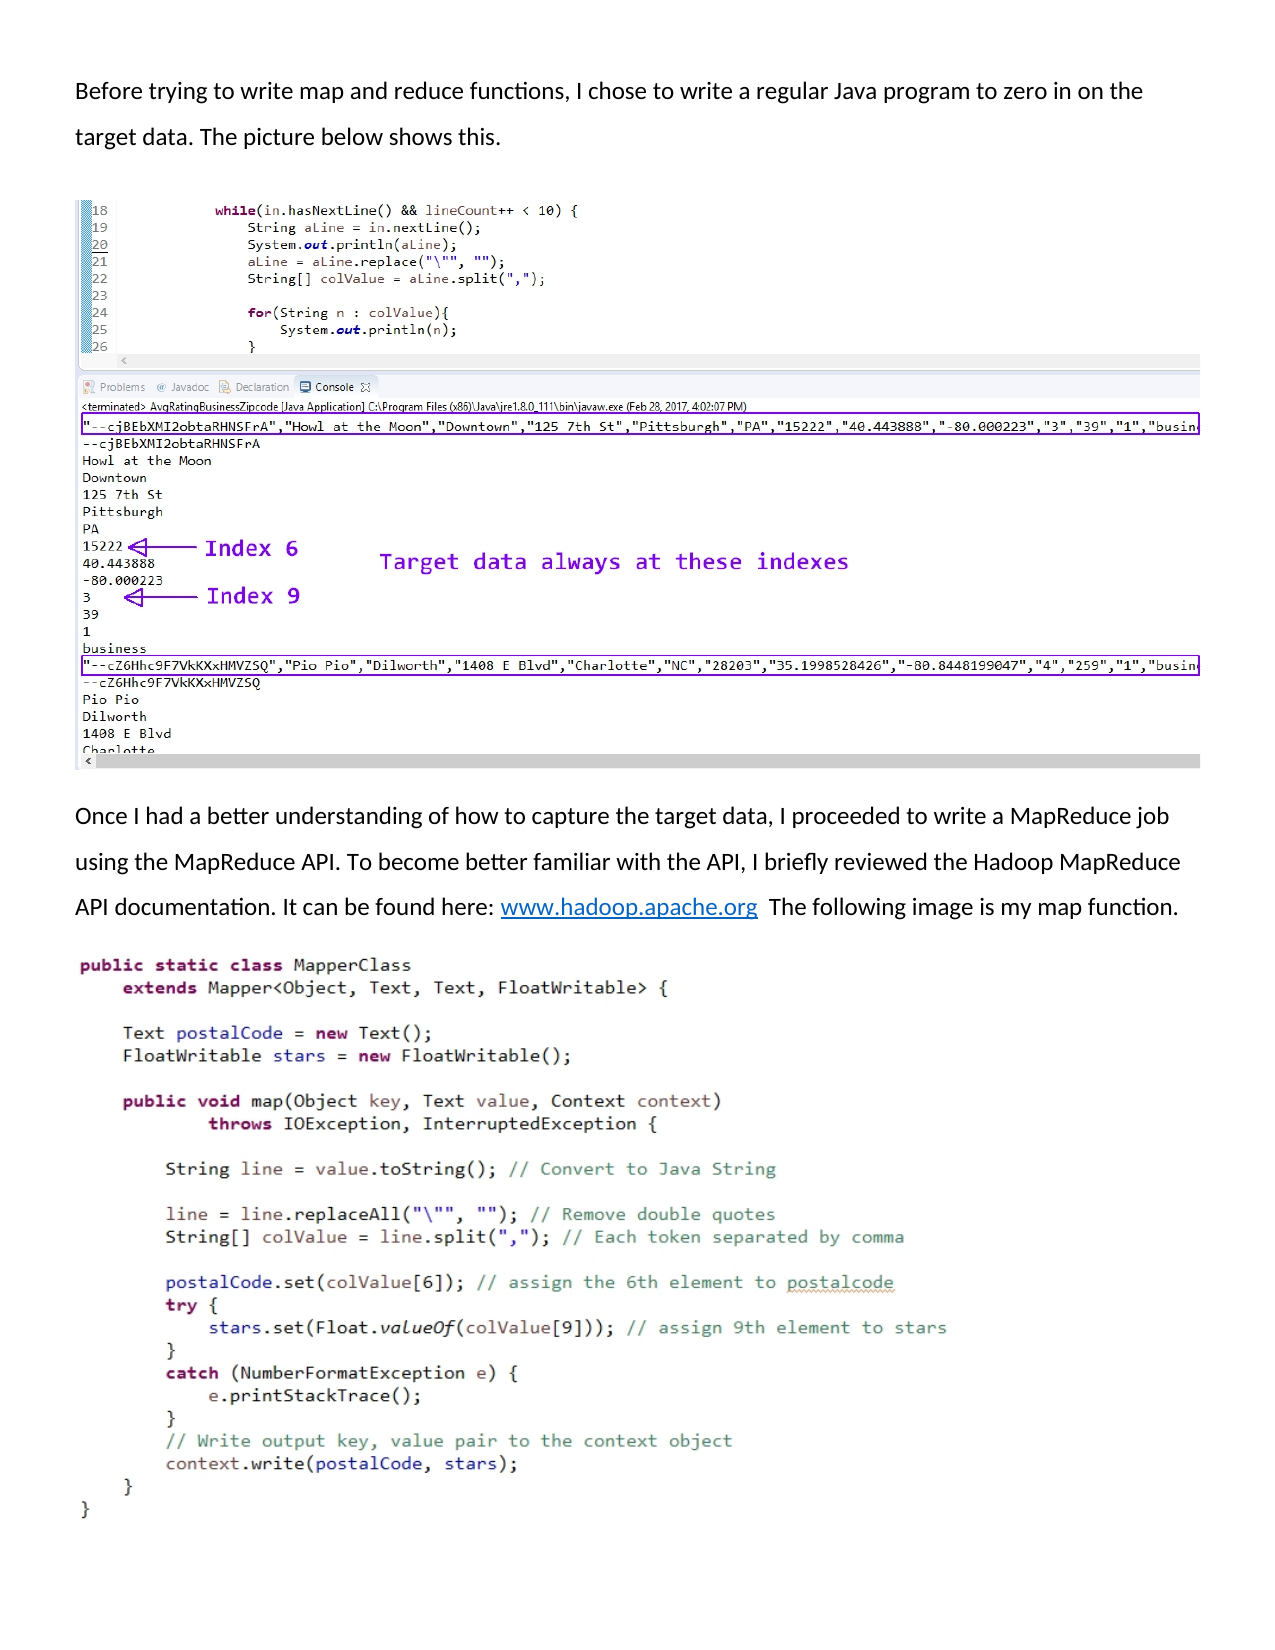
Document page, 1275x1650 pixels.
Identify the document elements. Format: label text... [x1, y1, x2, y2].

text Before trying to write map and reduce functions, I chose to write a regular Java program to zero in on the target data. The picture below shows this. [75, 75, 1200, 151]
picture [75, 200, 1200, 770]
text Once I had a better understanding of how to capture the target data, I proceeded to write a MapReduce job using the MapReduce API. To become better familiar with the API, I briefly reviewed the Hadoop MapReduce API documentation. It can be found here: www.hadoop.apache.org The following image is my map function. [75, 800, 1200, 922]
picture [75, 953, 969, 1523]
